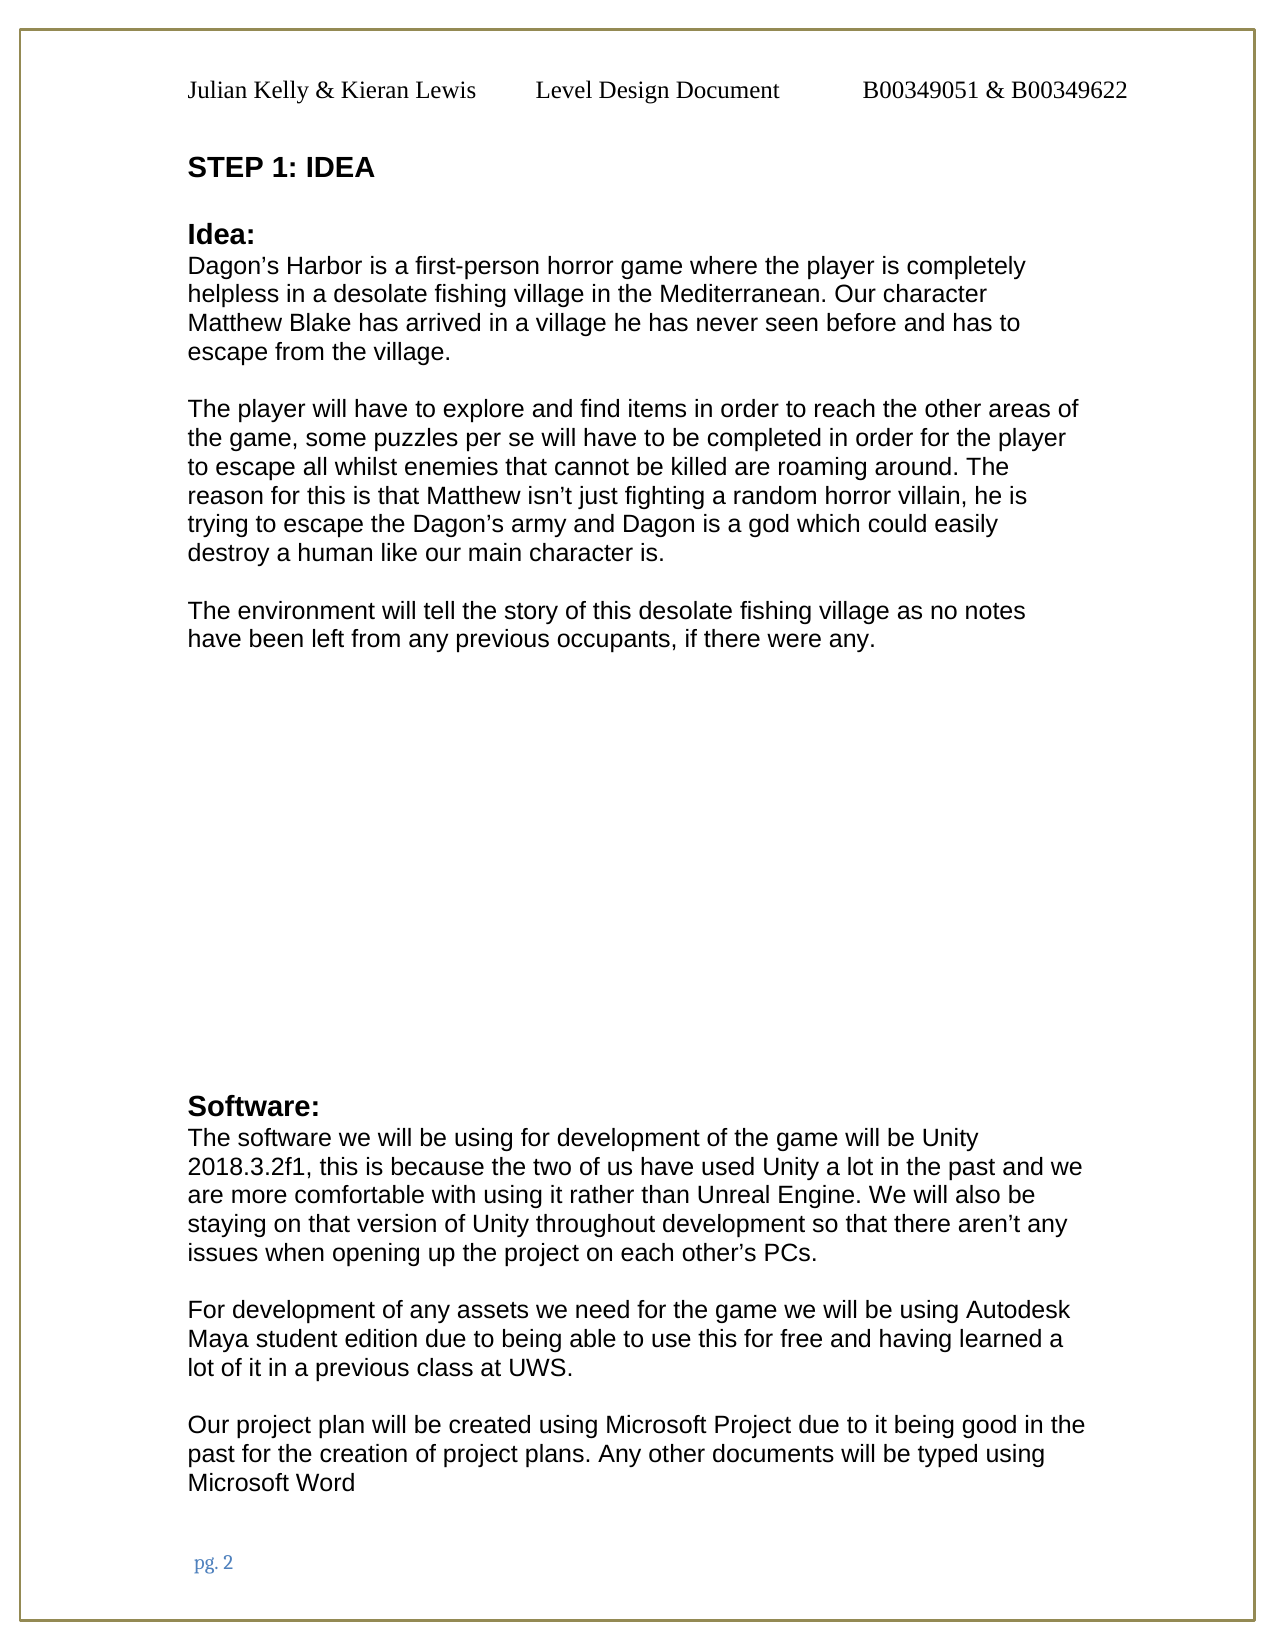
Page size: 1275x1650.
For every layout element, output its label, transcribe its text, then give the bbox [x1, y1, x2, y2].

text Our project plan will be created using Microsoft Project due to it being good in the past for the creation of project plans. Any other documents will be typed using Microsoft Word [187, 1410, 1087, 1496]
text Software: [187, 1089, 1087, 1123]
text The software we will be using for development of the game will be Unity 2018.3.2f1, this is because the two of us have used Unity a lot in the past and we are more comfortable with using it rather than Unreal Engine. We will also be staying on that version of Unity throughout development so that there aren’t any issues when opening up the project on each other’s PCs. [187, 1123, 1087, 1266]
text The environment will tell the story of this desolate fishing village as no notes have been left from any previous occupants, if there were any. [187, 596, 1087, 653]
text The player will have to explore and find items in order to reach the other areas of the game, some puzzles per se will have to be completed in order for the player to escape all whilst enemies that cannot be killed are roaming around. The reason for this is that Matthew isn’t just fighting a random horror villain, he is trying to escape the Dagon’s army and Dagon is a god which could easily destroy a human like our main character is. [187, 394, 1087, 567]
subtitle STEP 1: IDEA [187, 150, 1087, 183]
text For development of any assets we need for the game we will be using Autodesk Maya student edition due to being able to use this for free and having learned a lot of it in a previous class at UWS. [187, 1295, 1087, 1381]
text Idea: Dagon’s Harbor is a first-person horror game where the player is completely helpless in a desolate fishing village in the Mediterranean. Our character Matthew Blake has arrived in a village he has never seen before and has to escape from the village. [187, 217, 1087, 366]
